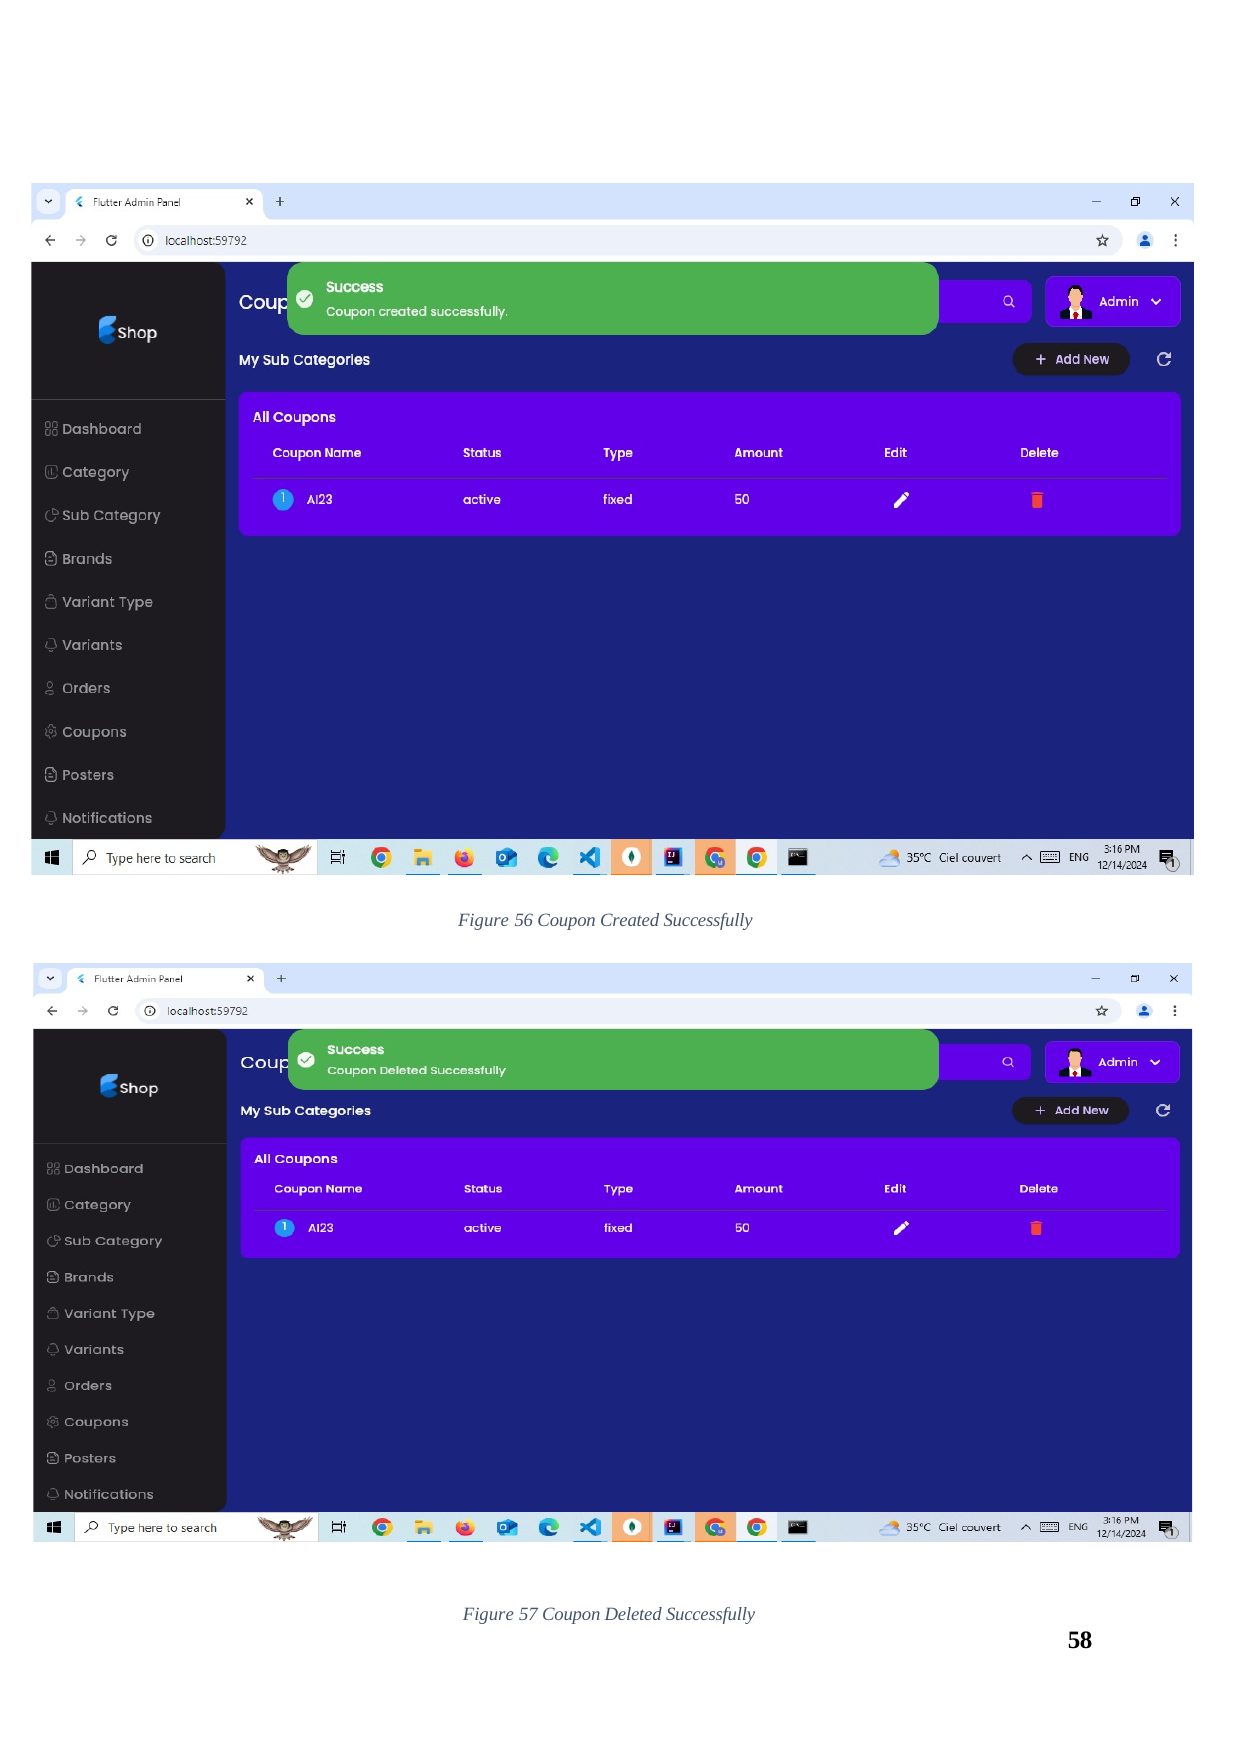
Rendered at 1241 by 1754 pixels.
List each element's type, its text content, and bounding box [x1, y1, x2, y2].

picture [33, 963, 1193, 1542]
subtitle Figure 57 Coupon Deleted Successfully [4, 1603, 1234, 1624]
subtitle Figure 56 Coupon Created Successfully [4, 909, 1234, 930]
picture [31, 183, 1194, 875]
